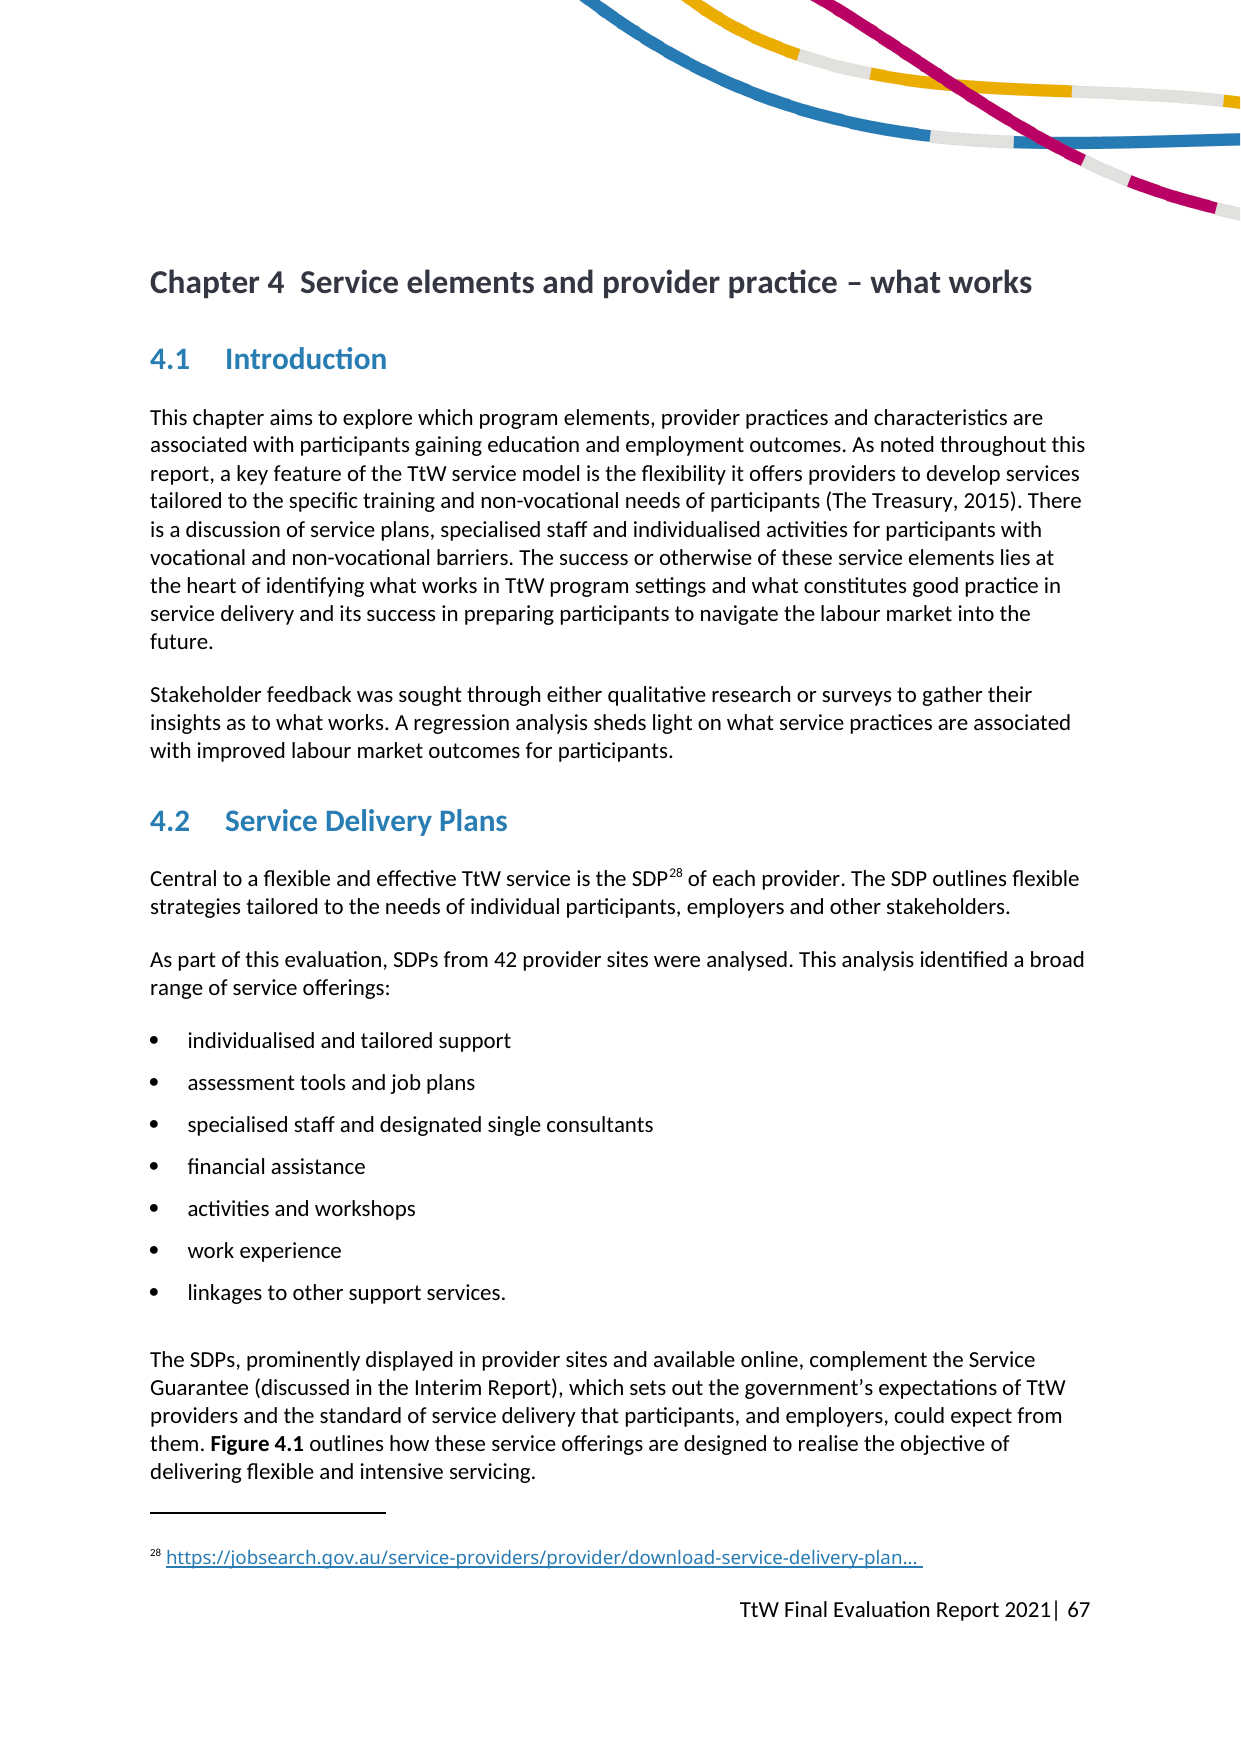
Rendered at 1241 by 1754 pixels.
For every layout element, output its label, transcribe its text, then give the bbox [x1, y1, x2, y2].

list activities and workshops [150, 1194, 1090, 1222]
text The SDPs, prominently displayed in provider sites and available online, complement the Service Guarantee (discussed in the Interim Report), which sets out the government’s expectations of TtW providers and the standard of service delivery that participants, and employers, could expect from them. Figure 4.1 outlines how these service offerings are designed to realise the objective of delivering flexible and intensive servicing. [150, 1345, 1090, 1486]
text This chapter aims to explore which program elements, provider practices and characteristics are associated with participants gaining education and employment outcomes. As noted throughout this report, a key feature of the TtW service model is the flexibility it offers providers to develop services tailored to the specific training and non-vocational needs of participants (The Treasury, 2015). There is a discussion of service plans, specialised staff and individualised activities for participants with vocational and non-vocational barriers. The success or otherwise of these service elements lies at the heart of identifying what works in TtW program settings and what constitutes good practice in service delivery and its success in preparing participants to navigate the labour market into the future. [150, 403, 1090, 655]
list individualised and tailored support [150, 1027, 1090, 1054]
subtitle Chapter 4 Service elements and provider practice – what works [150, 261, 1090, 302]
text Stakeholder feedback was sought through either qualitative research or surveys to gather their insights as to what works. A regression analysis sheds light on what service practices are associated with improved labour market outcomes for participants. [150, 680, 1090, 764]
list work experience [150, 1236, 1090, 1264]
picture [0, 0, 1241, 229]
list assessment tools and job plans [150, 1068, 1090, 1097]
list linkages to other support services. [150, 1278, 1090, 1306]
text Central to a flexible and effective TtW service is the SDP of each provider. The SDP outlines flexible strategies tailored to the needs of individual participants, employers and other stakeholders. [150, 864, 1090, 921]
list financial assistance [150, 1152, 1090, 1181]
subtitle 4.1 Introduction [150, 339, 1090, 378]
subtitle 4.2 Service Delivery Plans [150, 801, 1090, 839]
text As part of this evaluation, SDPs from 42 provider sites were analysed. This analysis identified a broad range of service offerings: [150, 946, 1090, 1002]
list specialised staff and designated single consultants [150, 1111, 1090, 1138]
